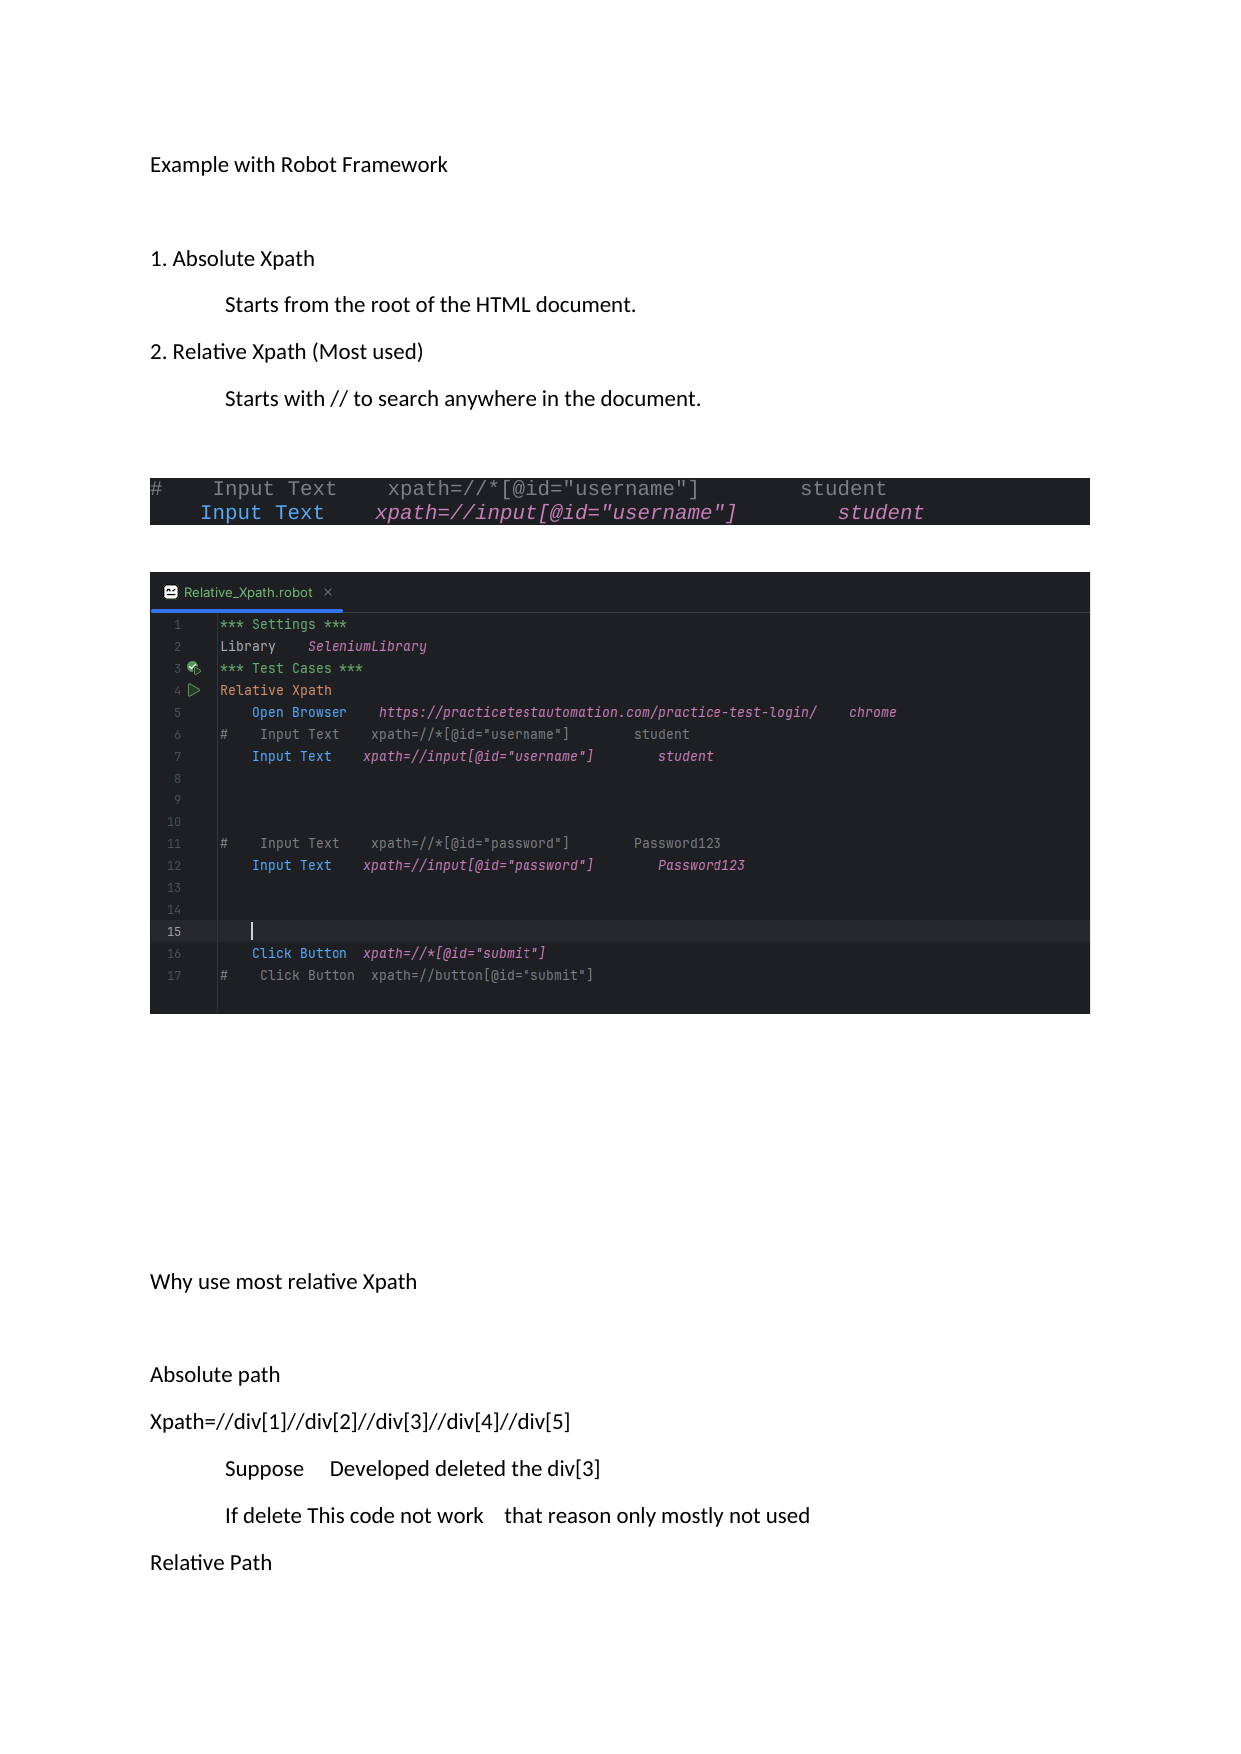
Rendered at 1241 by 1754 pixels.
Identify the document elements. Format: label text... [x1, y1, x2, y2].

picture [150, 572, 1091, 1014]
text Absolute path [150, 1361, 1090, 1388]
text Example with Robot Framework [150, 150, 1090, 178]
text Relative Path [150, 1548, 1090, 1576]
text # Input Text xpath=//*[@id="username"] student Input Text xpath=//input[@id="username"] student [150, 478, 1090, 525]
text 2. Relative Xpath (Most used) [150, 337, 1090, 366]
text Xpath=//div[1]//div[2]//div[3]//div[4]//div[5] [150, 1407, 1090, 1435]
text 1. Absolute Xpath [150, 244, 1090, 272]
text Starts from the root of the HTML document. [150, 291, 1090, 319]
text Why use most relative Xpath [150, 1267, 1090, 1295]
text Suppose Developed deleted the div[3] [150, 1454, 1090, 1482]
text If delete This code not work that reason only mostly not used [150, 1501, 1090, 1529]
text Starts with // to search anywhere in the document. [150, 384, 1090, 412]
